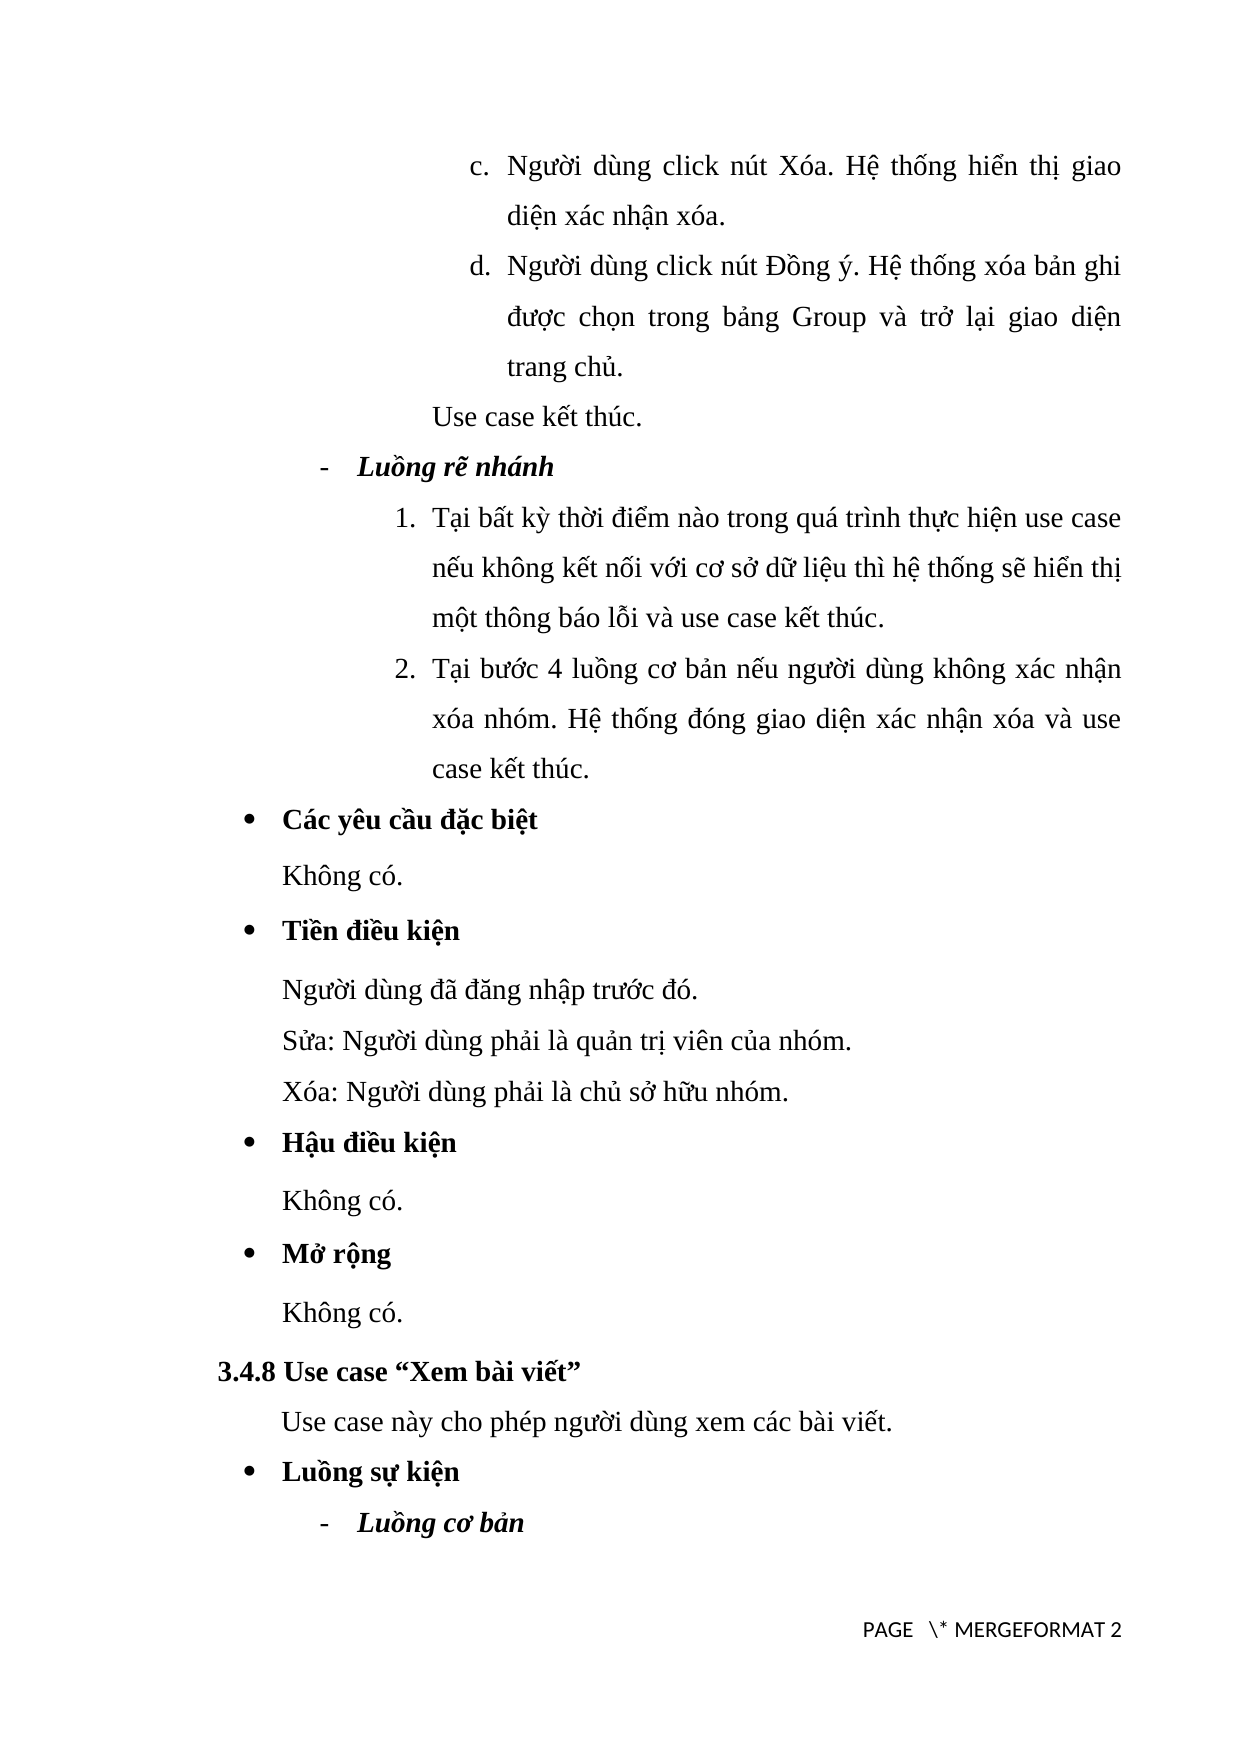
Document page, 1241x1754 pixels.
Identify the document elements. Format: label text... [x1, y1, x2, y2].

list Hậu điều kiện [244, 1125, 522, 1158]
list Mở rộng [244, 1236, 522, 1270]
list Người dùng click nút Đồng ý. Hệ thống xóa bản ghi được chọn trong bảng Group và trở lại giao diện trang chủ. [469, 248, 1122, 382]
text Không có. [251, 1295, 522, 1329]
list Người dùng click nút Xóa. Hệ thống hiển thị giao diện xác nhận xóa. [469, 148, 1122, 232]
list Các yêu cầu đặc biệt [244, 802, 1122, 835]
list Use case này cho phép người dùng xem các bài viết. [281, 1404, 1122, 1438]
list Use case kết thúc. [432, 399, 1122, 433]
list Tiền điều kiện [244, 913, 522, 947]
text Xóa: Người dùng phải là chủ sở hữu nhóm. [251, 1074, 1122, 1107]
text Không có. [205, 1183, 1122, 1217]
text Người dùng đã đăng nhập trước đó. [251, 972, 1122, 1006]
list Luồng rẽ nhánh [319, 449, 1122, 483]
text Sửa: Người dùng phải là quản trị viên của nhóm. [251, 1023, 1122, 1057]
list Luồng cơ bản [319, 1505, 1122, 1538]
subtitle 3.4.8 Use case “Xem bài viết” [217, 1354, 1122, 1387]
text Không có. [244, 858, 1122, 891]
list Tại bất kỳ thời điểm nào trong quá trình thực hiện use case nếu không kết nối với cơ sở dữ liệu thì hệ thống sẽ hiển thị một thông báo lỗi và use case kết thúc. [394, 500, 1122, 634]
list Tại bước 4 luồng cơ bản nếu người dùng không xác nhận xóa nhóm. Hệ thống đóng giao diện xác nhận xóa và use case kết thúc. [394, 651, 1122, 785]
list Luồng sự kiện [244, 1454, 522, 1488]
